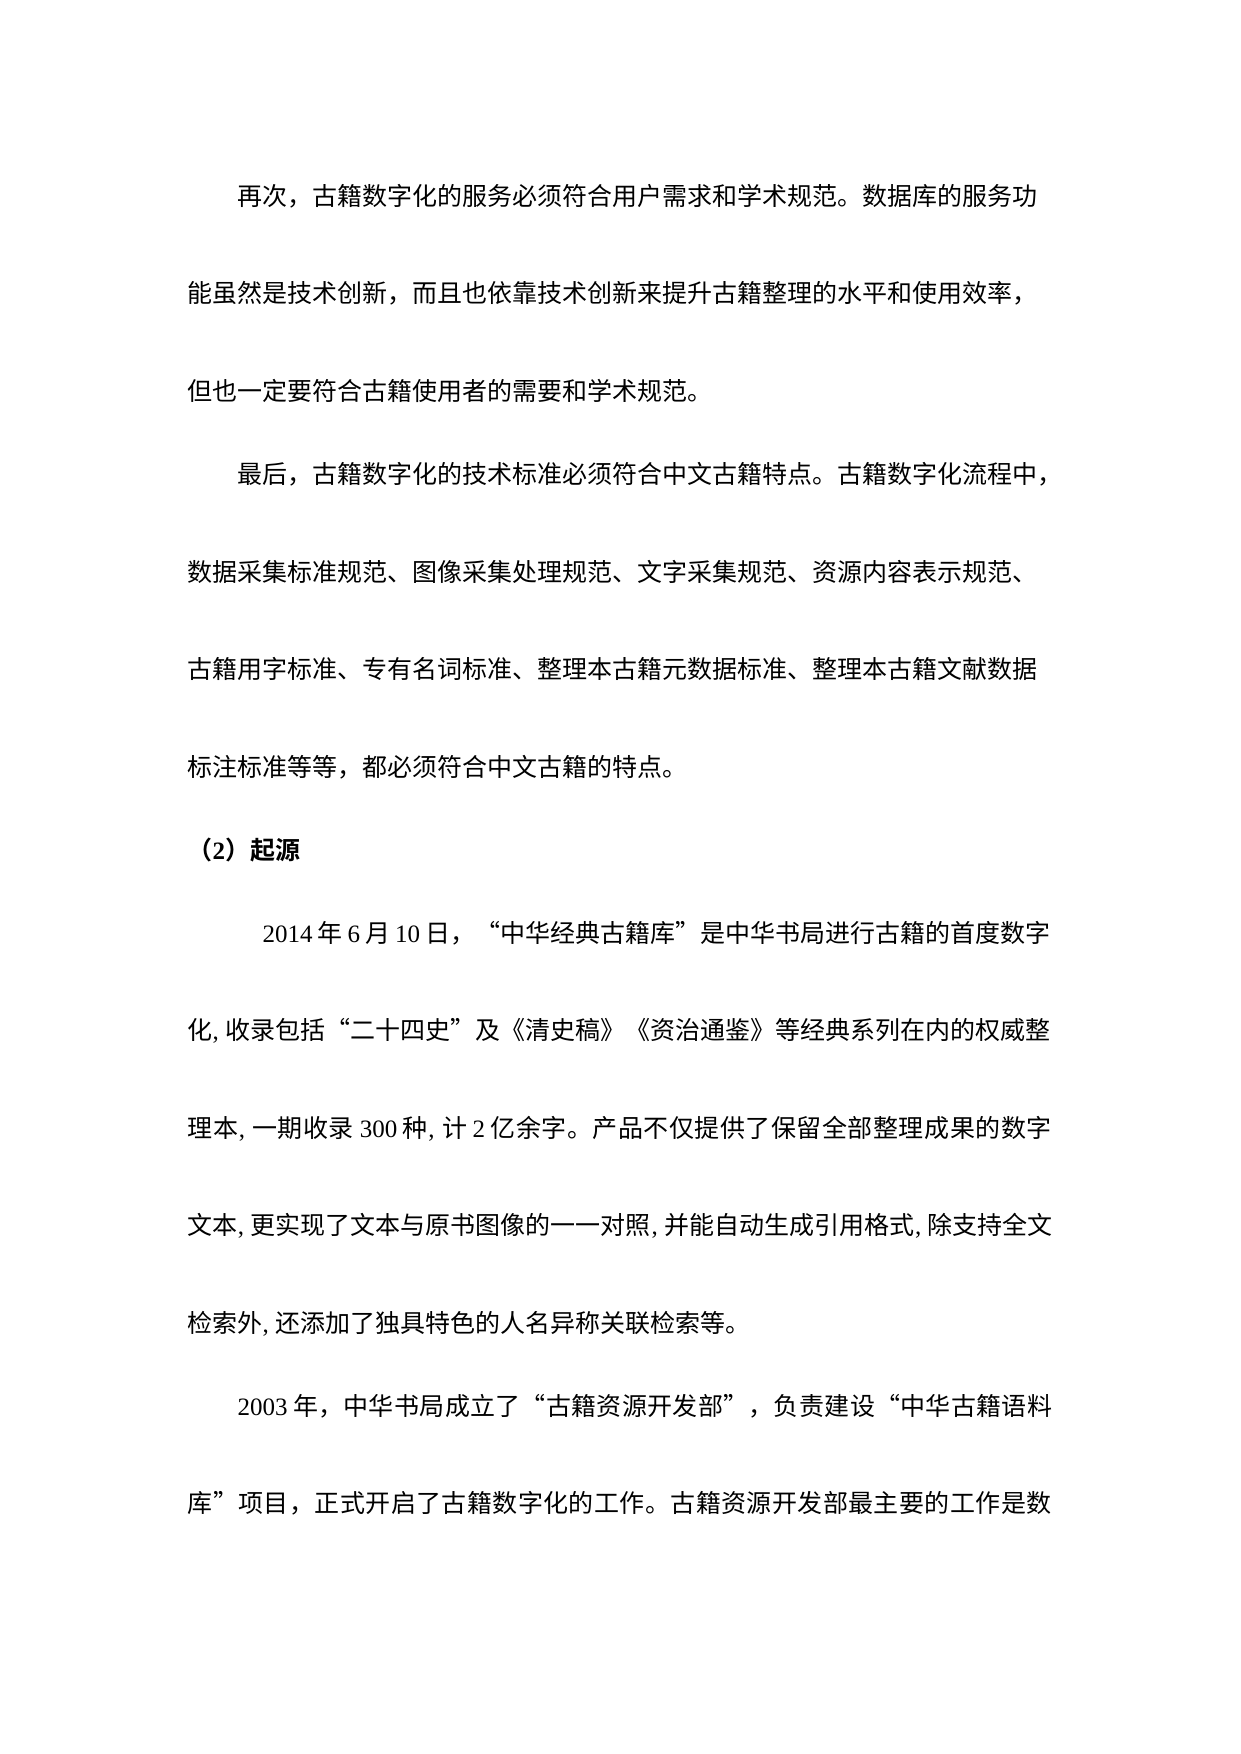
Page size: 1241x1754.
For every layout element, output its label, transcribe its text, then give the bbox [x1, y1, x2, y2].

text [187, 1372, 1053, 1534]
text 2014年6月10日，“中华经典古籍库”是中华书局进行古籍的首度数字化, 收录包括“二十四史”及《清史稿》《资治通鉴》等经典系列在内的权威整理本, 一期收录300种, 计2亿余字。产品不仅提供了保留全部整理成果的数字文本, 更实现了文本与原书图像的一一对照, 并能自动生成引用格式, 除支持全文检索外, 还添加了独具特色的人名异称关联检索等。 [187, 899, 1053, 1354]
text 最后，古籍数字化的技术标准必须符合中文古籍特点。古籍数字化流程中，数据采集标准规范、图像采集处理规范、文字采集规范、资源内容表示规范、古籍用字标准、专有名词标准、整理本古籍元数据标准、整理本古籍文献数据标注标准等等，都必须符合中文古籍的特点。 [187, 440, 1053, 798]
text 再次，古籍数字化的服务必须符合用户需求和学术规范。数据库的服务功能虽然是技术创新，而且也依靠技术创新来提升古籍整理的水平和使用效率，但也一定要符合古籍使用者的需要和学术规范。 [187, 162, 1053, 422]
text （2）起源 [187, 816, 1053, 881]
